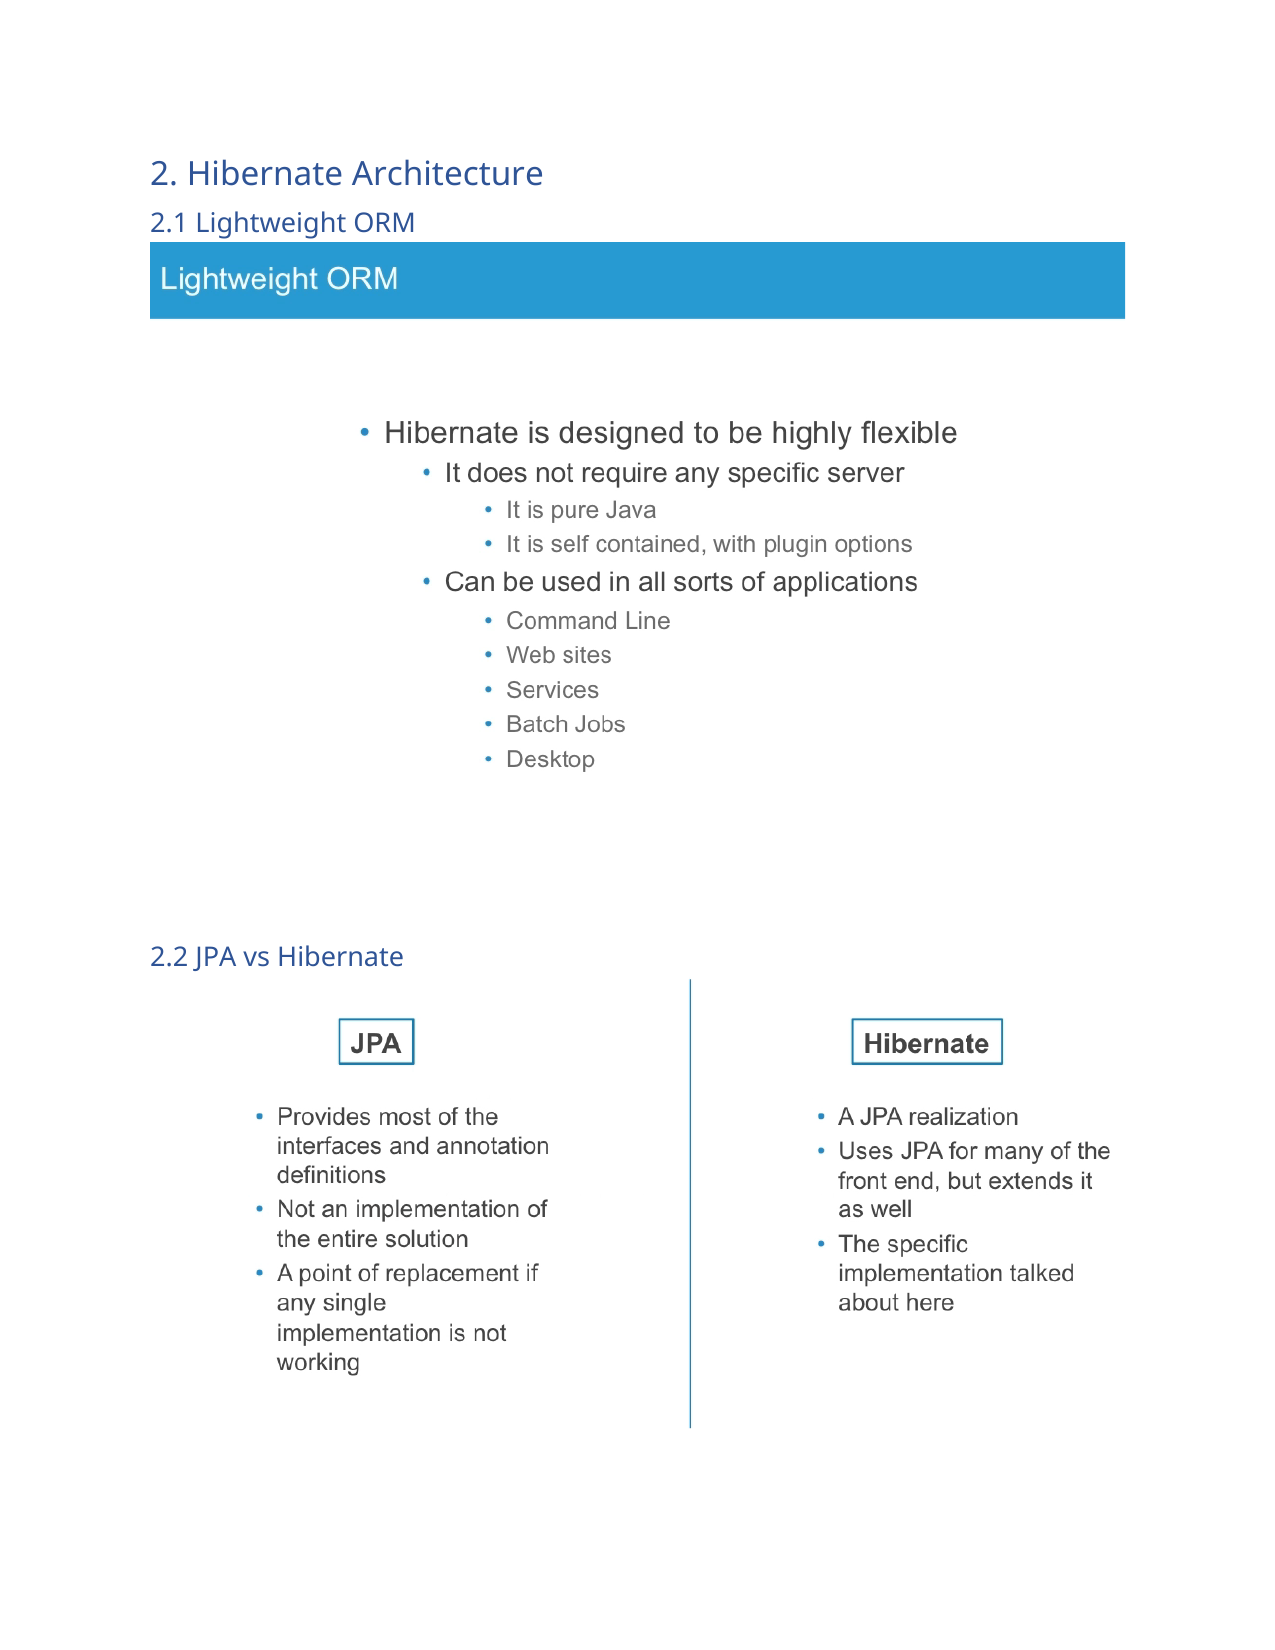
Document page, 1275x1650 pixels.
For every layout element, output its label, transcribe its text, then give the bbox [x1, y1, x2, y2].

picture [150, 242, 1125, 869]
subtitle 2.2 JPA vs Hibernate [150, 938, 1125, 975]
subtitle 2. Hibernate Architecture [150, 150, 1125, 195]
subtitle 2.1 Lightweight ORM [150, 203, 1125, 240]
picture [150, 977, 1125, 1429]
